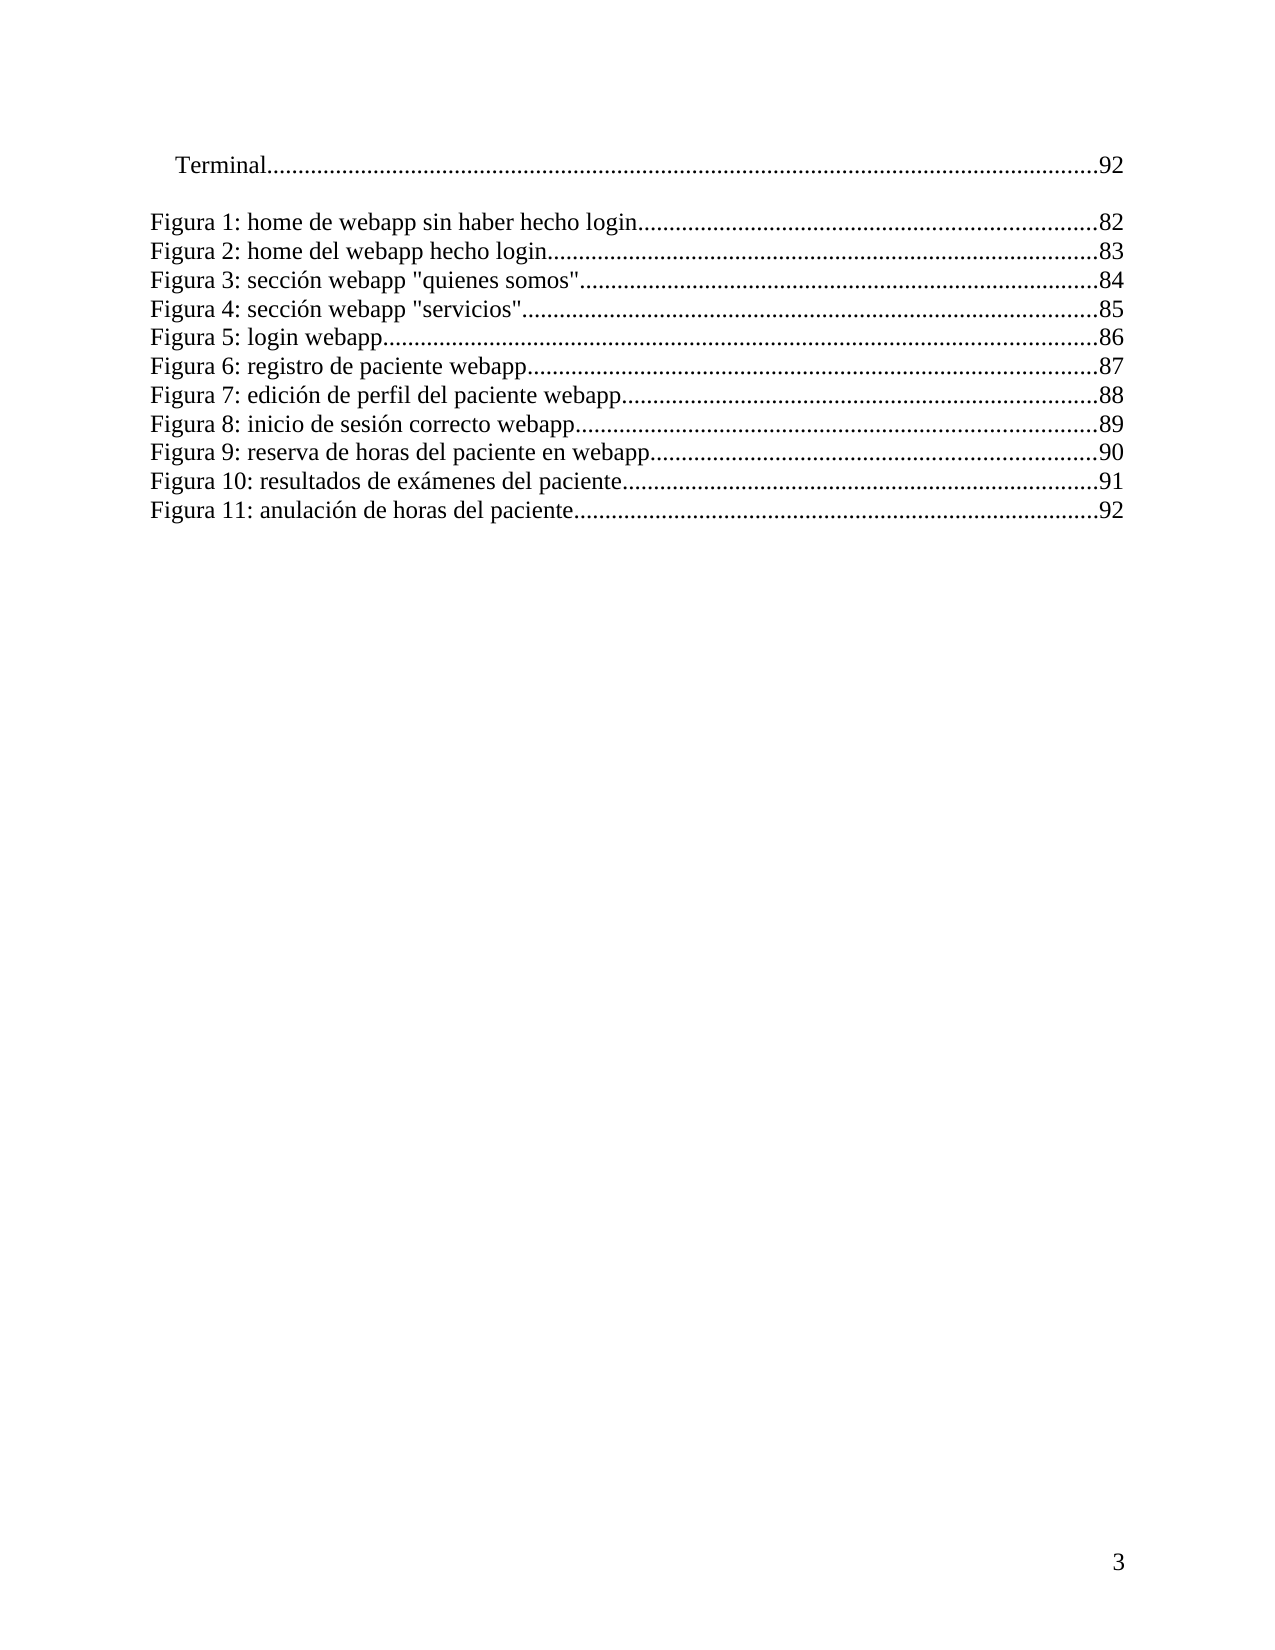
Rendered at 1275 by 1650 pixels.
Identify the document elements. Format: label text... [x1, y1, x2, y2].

text Figura 10: resultados de exámenes del paciente 91 [150, 466, 1125, 495]
text Figura 8: inicio de sesión correcto webapp 89 [150, 409, 1125, 437]
text Terminal 92 [175, 150, 1125, 179]
text Figura 4: sección webapp "servicios" 85 [150, 294, 1125, 322]
text Figura 2: home del webapp hecho login 83 [150, 236, 1125, 265]
text Figura 6: registro de paciente webapp 87 [150, 351, 1125, 380]
text Figura 7: edición de perfil del paciente webapp 88 [150, 380, 1125, 409]
text Figura 1: home de webapp sin haber hecho login 82 [150, 207, 1125, 236]
text Figura 9: reserva de horas del paciente en webapp 90 [150, 437, 1125, 466]
text Figura 11: anulación de horas del paciente 92 [150, 495, 1125, 524]
text Figura 3: sección webapp "quienes somos" 84 [150, 265, 1125, 294]
text Figura 5: login webapp 86 [150, 322, 1125, 351]
